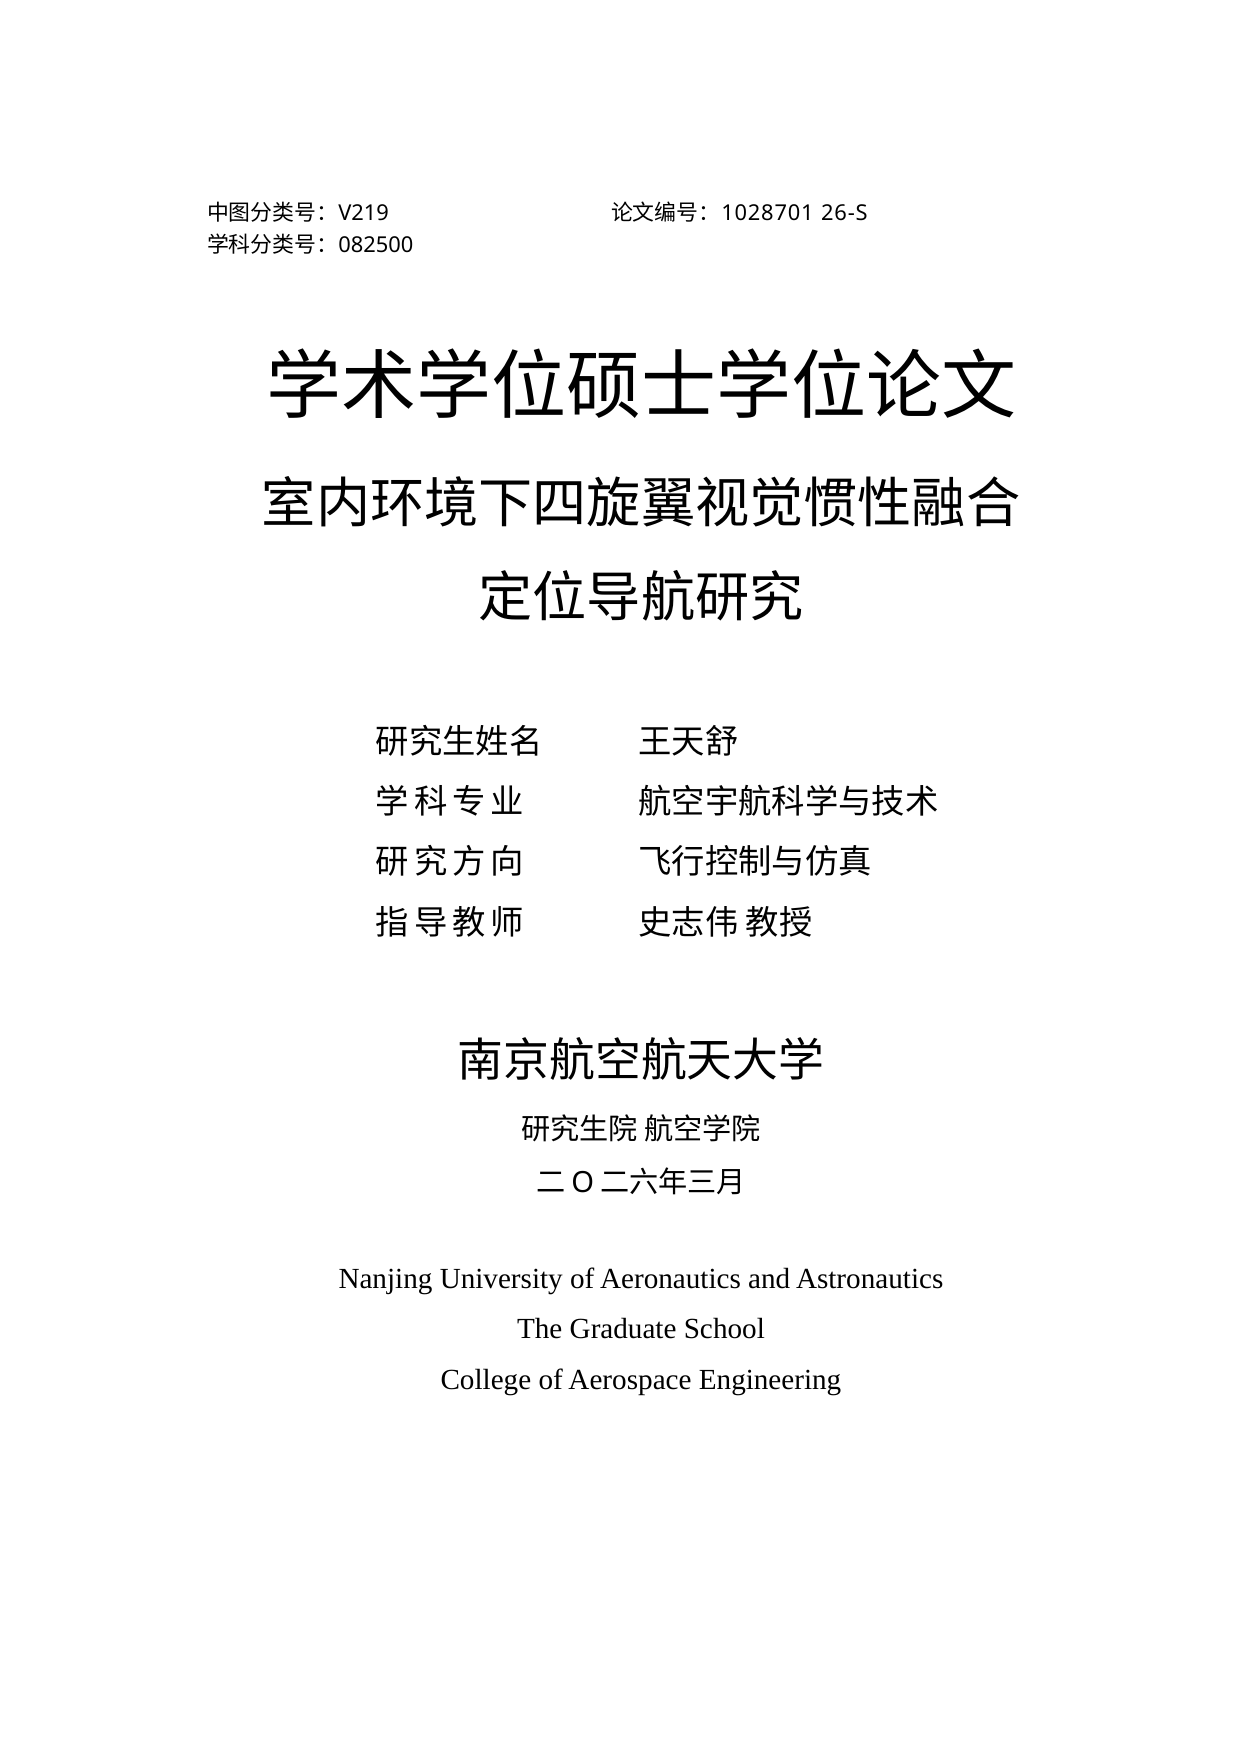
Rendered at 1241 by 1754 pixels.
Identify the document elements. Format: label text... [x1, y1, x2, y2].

text 中图分类号：V219 论文编号：1028701 26-S [207, 195, 1075, 227]
text 定位导航研究 [207, 553, 1075, 632]
text Nanjing University of Aeronautics and Astronautics [207, 1261, 1075, 1295]
text 二О二六年三月 [207, 1159, 1075, 1201]
text 学术学位硕士学位论文 [207, 326, 1075, 434]
text 学科专业 航空宇航科学与技术 [207, 775, 1075, 823]
text 南京航空航天大学 [207, 1023, 1075, 1089]
text The Graduate School [207, 1311, 1075, 1345]
text 指导教师 史志伟 教授 [207, 896, 1075, 944]
text 室内环境下四旋翼视觉惯性融合 [207, 459, 1075, 538]
text 研究生姓名 王天舒 [207, 714, 1075, 763]
text 研究方向 飞行控制与仿真 [207, 835, 1075, 883]
text 学科分类号：082500 [207, 227, 1069, 258]
text College of Aerospace Engineering [207, 1362, 1075, 1395]
text 研究生院 航空学院 [207, 1106, 1075, 1148]
